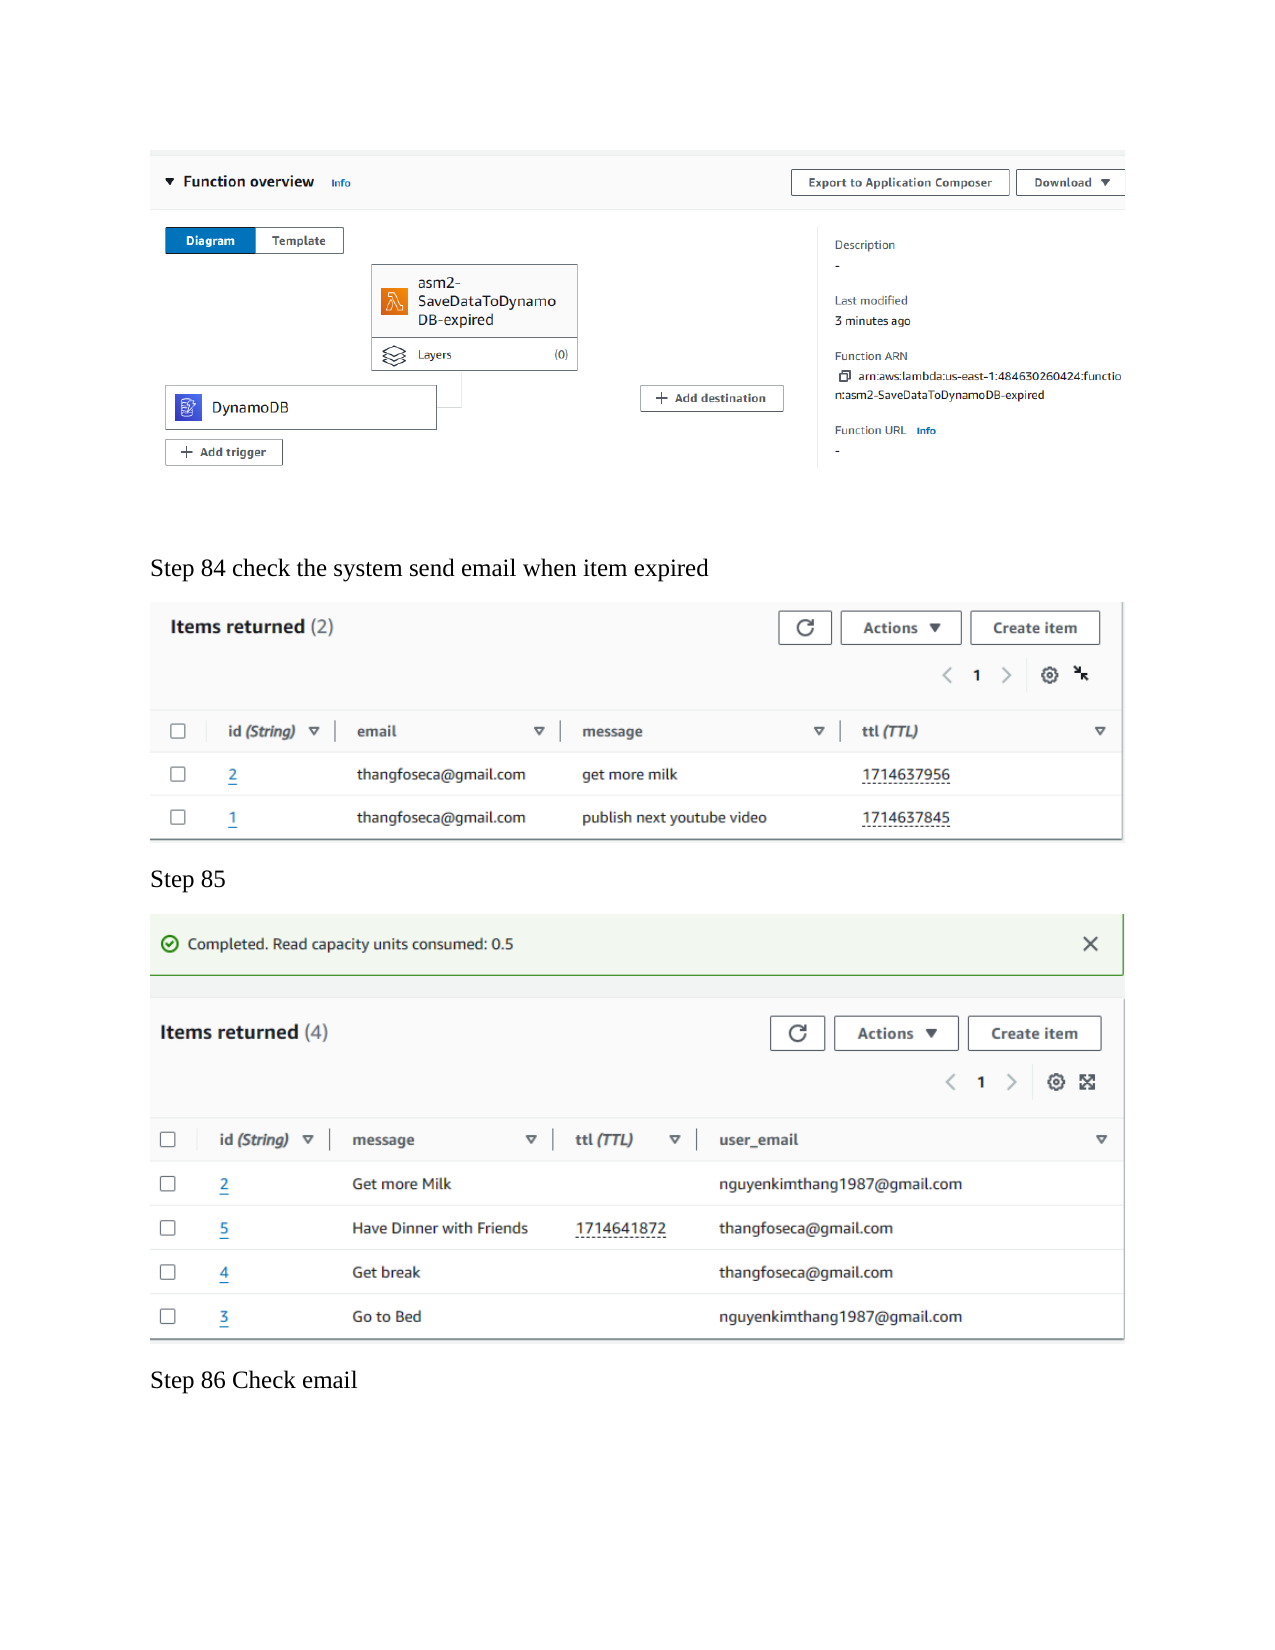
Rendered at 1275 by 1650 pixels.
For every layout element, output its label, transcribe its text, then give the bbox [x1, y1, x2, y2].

text Step 86 Check email [150, 1366, 1125, 1394]
picture [150, 150, 1125, 482]
picture [150, 602, 1125, 843]
text Step 84 check the system send email when item expired [150, 553, 1125, 582]
text Step 85 [150, 864, 1125, 893]
picture [150, 914, 1125, 1344]
